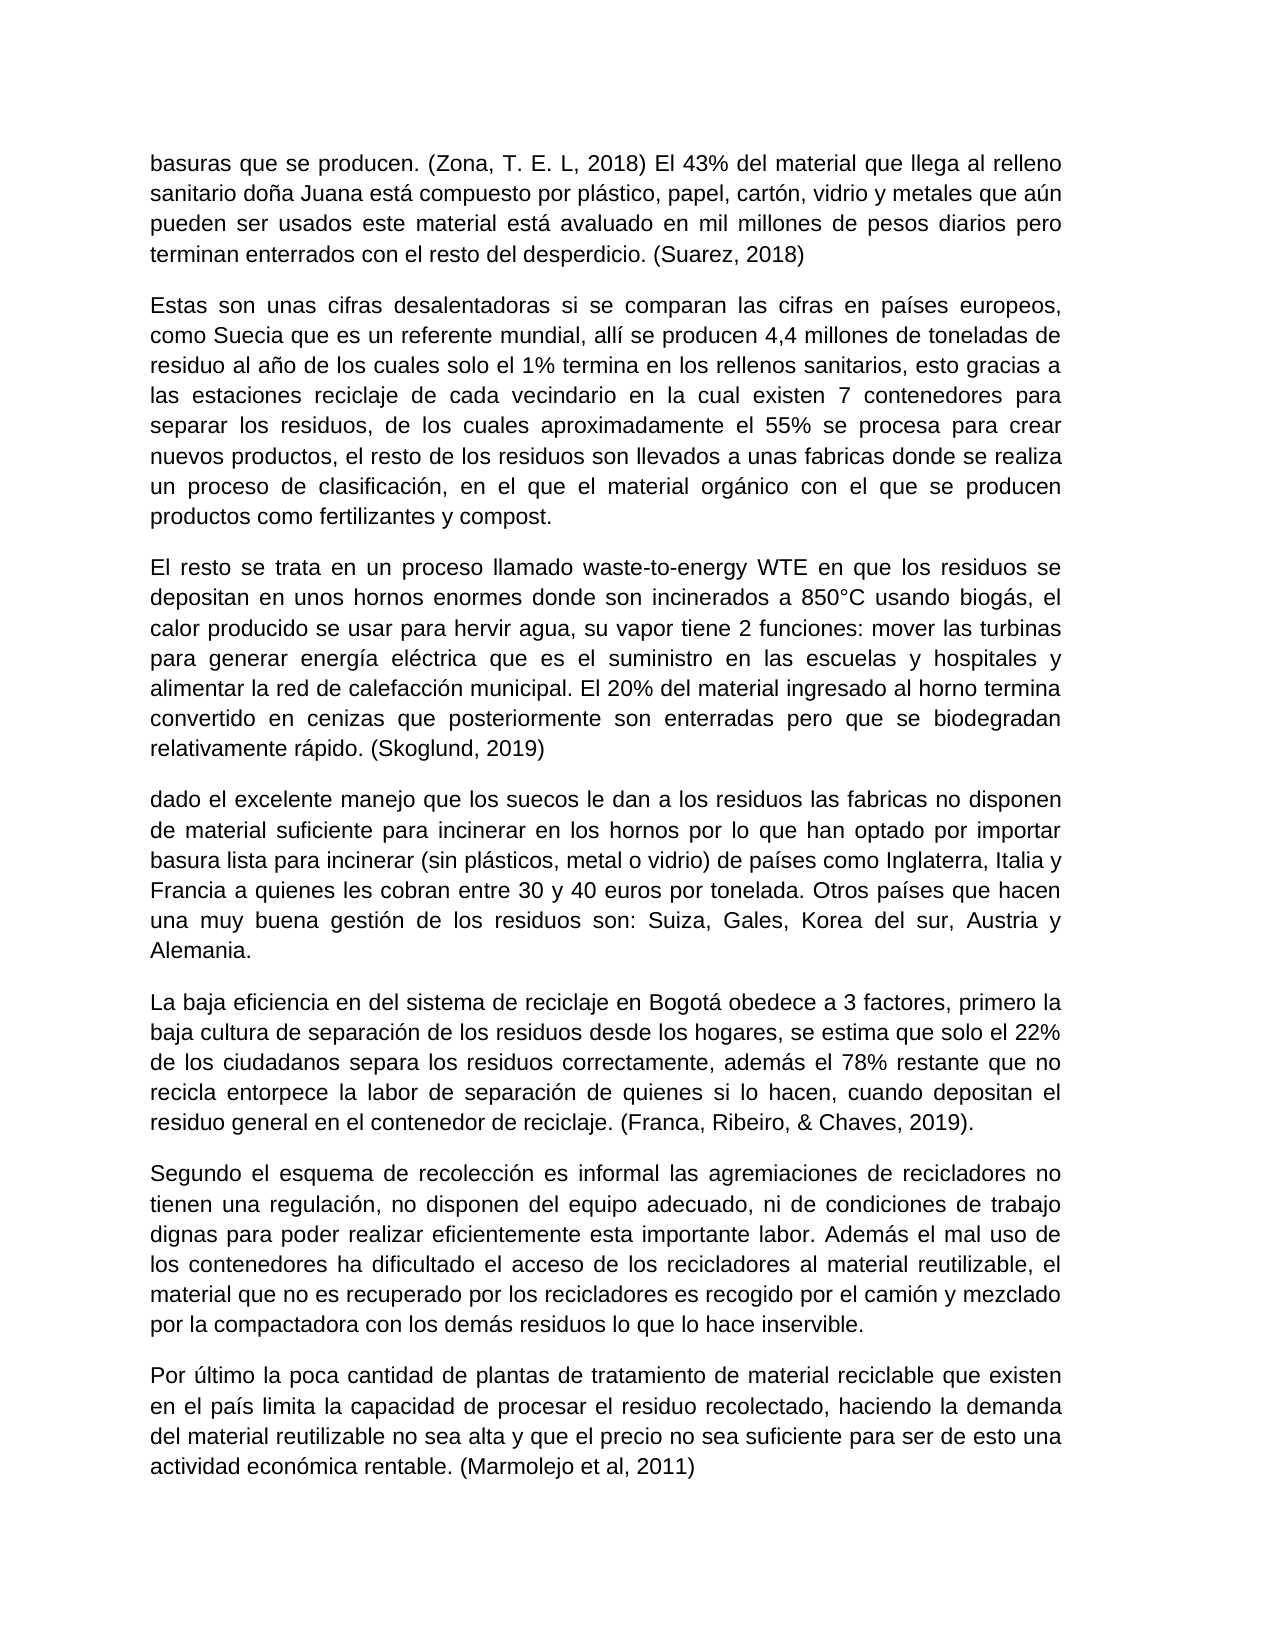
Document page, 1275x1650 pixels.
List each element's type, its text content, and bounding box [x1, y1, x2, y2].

text dado el excelente manejo que los suecos le dan a los residuos las fabricas no disponen de material suficiente para incinerar en los hornos por lo que han optado por importar basura lista para incinerar (sin plásticos, metal o vidrio) de países como Inglaterra, Italia y Francia a quienes les cobran entre 30 y 40 euros por tonelada. Otros países que hacen una muy buena gestión de los residuos son: Suiza, Gales, Korea del sur, Austria y Alemania. [150, 786, 1062, 964]
text El resto se trata en un proceso llamado waste-to-energy WTE en que los residuos se depositan en unos hornos enormes donde son incinerados a 850°C usando biogás, el calor producido se usar para hervir agua, su vapor tiene 2 funciones: mover las turbinas para generar energía eléctrica que es el suministro en las escuelas y hospitales y alimentar la red de calefacción municipal. El 20% del material ingresado al horno termina convertido en cenizas que posteriormente son enterradas pero que se biodegradan relativamente rápido. (Skoglund, 2019) [150, 554, 1062, 762]
text La baja eficiencia en del sistema de reciclaje en Bogotá obedece a 3 factores, primero la baja cultura de separación de los residuos desde los hogares, se estima que solo el 22% de los ciudadanos separa los residuos correctamente, además el 78% restante que no recicla entorpece la labor de separación de quienes si lo hacen, cuando depositan el residuo general en el contenedor de reciclaje. (Franca, Ribeiro, & Chaves, 2019). [150, 988, 1062, 1136]
text Por último la poca cantidad de plantas de tratamiento de material reciclable que existen en el país limita la capacidad de procesar el residuo recolectado, haciendo la demanda del material reutilizable no sea alta y que el precio no sea suficiente para ser de esto una actividad económica rentable. (Marmolejo et al, 2011) [150, 1362, 1062, 1479]
text Estas son unas cifras desalentadoras si se comparan las cifras en países europeos, como Suecia que es un referente mundial, allí se producen 4,4 millones de toneladas de residuo al año de los cuales solo el 1% termina en los rellenos sanitarios, esto gracias a las estaciones reciclaje de cada vecindario en la cual existen 7 contenedores para separar los residuos, de los cuales aproximadamente el 55% se procesa para crear nuevos productos, el resto de los residuos son llevados a unas fabricas donde se realiza un proceso de clasificación, en el que el material orgánico con el que se producen productos como fertilizantes y compost. [150, 292, 1062, 529]
text Segundo el esquema de recolección es informal las agremiaciones de recicladores no tienen una regulación, no disponen del equipo adecuado, ni de condiciones de trabajo dignas para poder realizar eficientemente esta importante labor. Además el mal uso de los contenedores ha dificultado el acceso de los recicladores al material reutilizable, el material que no es recuperado por los recicladores es recogido por el camión y mezclado por la compactadora con los demás residuos lo que lo hace inservible. [150, 1160, 1062, 1338]
